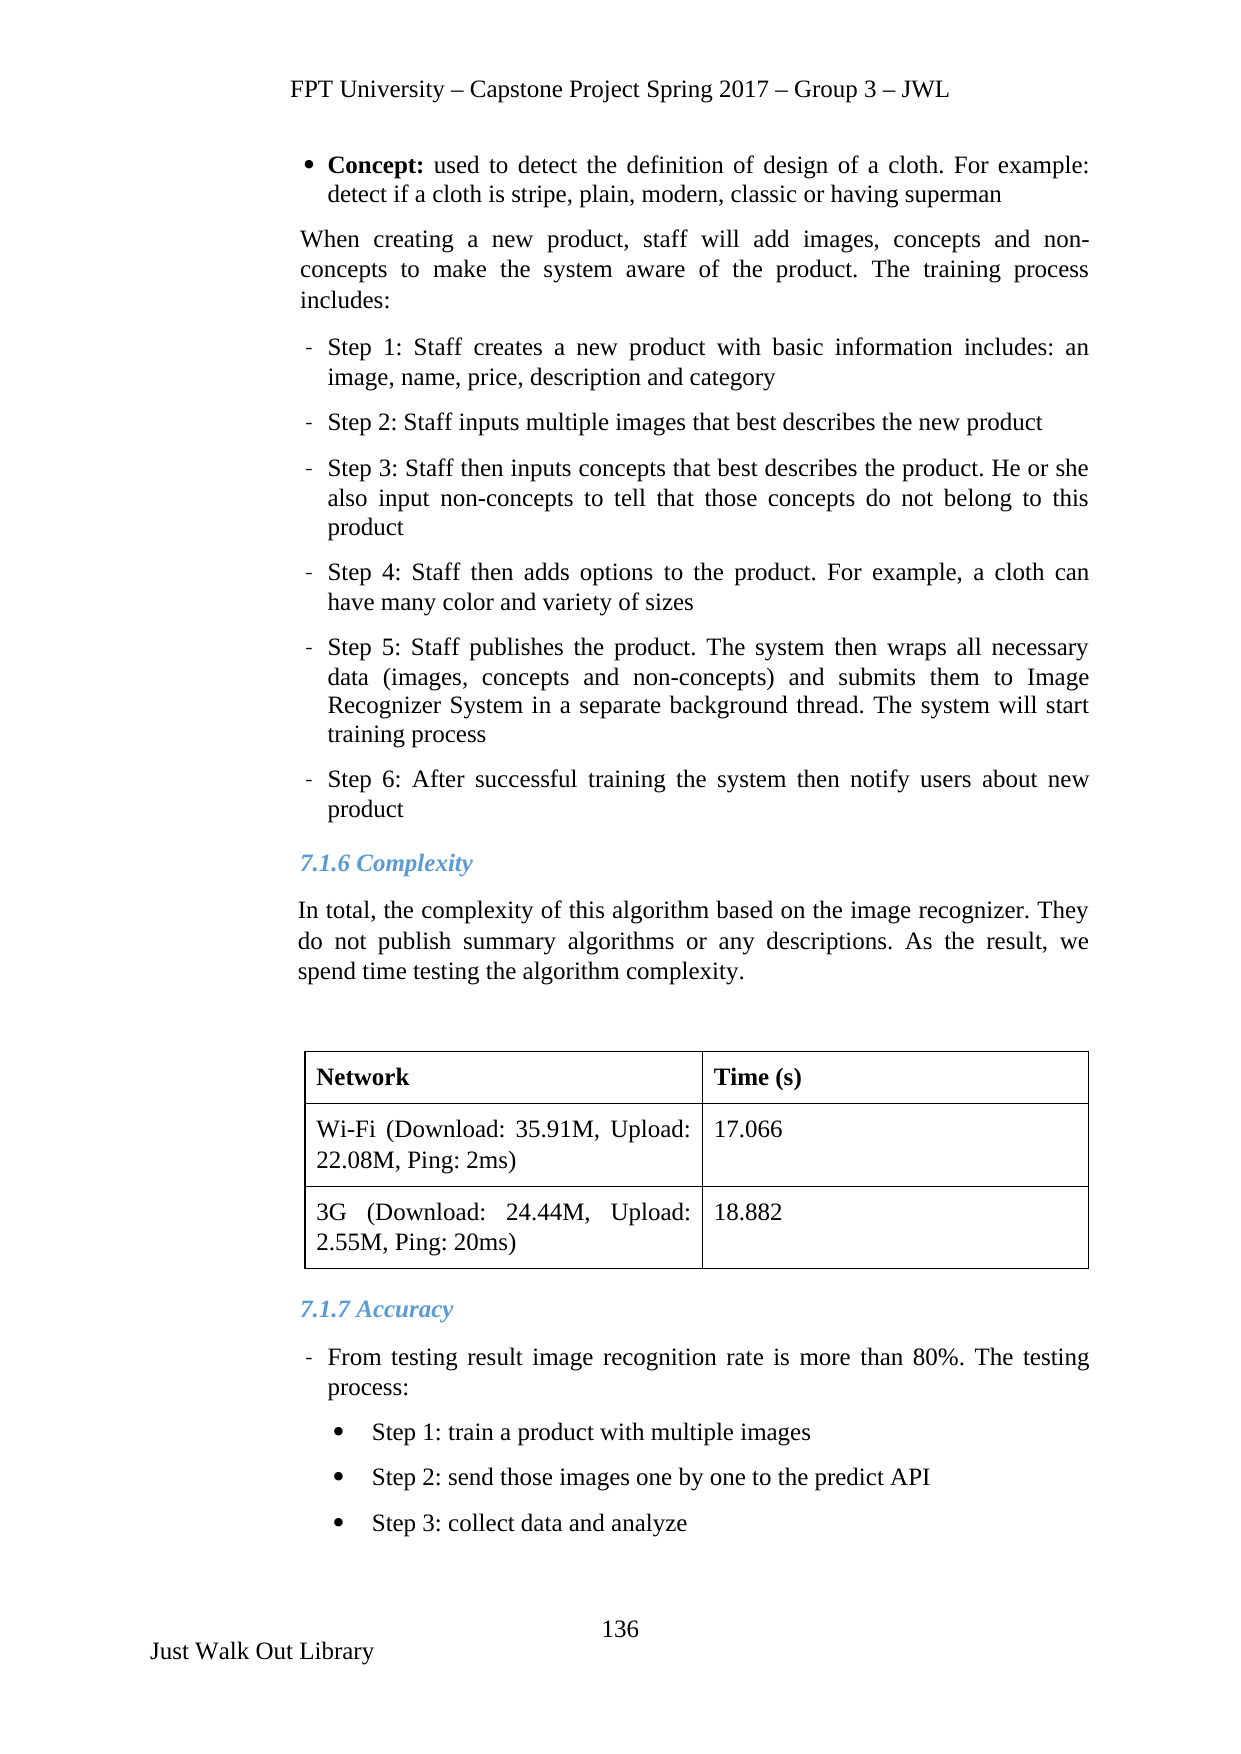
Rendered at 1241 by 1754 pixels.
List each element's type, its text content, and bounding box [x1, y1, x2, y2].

text In total, the complexity of this algorithm based on the image recognizer. They do not publish summary algorithms or any descriptions. As the result, we spend time testing the algorithm complexity. [298, 896, 1090, 985]
list Step 1: train a product with multiple images [334, 1417, 1090, 1446]
list Step 1: Staff creates a new product with basic information includes: an image, name, price, description and category [304, 332, 1090, 390]
list Step 3: collect data and analyze [334, 1508, 1090, 1537]
list Step 5: Staff publishes the product. The system then wraps all necessary data (images, concepts and non-concepts) and submits them to Image Recognizer System in a separate background thread. The system will start training process [304, 632, 1090, 748]
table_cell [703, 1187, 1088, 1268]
list Concept: used to detect the definition of design of a cloth. For example: detect if a cloth is stripe, plain, modern, classic or having superman [304, 150, 1090, 207]
list Step 2: Staff inputs multiple images that best describes the new product [304, 407, 1090, 437]
list Step 4: Staff then adds options to the product. For example, a cloth can have many color and variety of sizes [304, 557, 1090, 615]
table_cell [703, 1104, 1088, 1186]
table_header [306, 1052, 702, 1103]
list Step 2: send those images one by one to the predict API [334, 1462, 1090, 1491]
subtitle Complexity [300, 848, 1090, 877]
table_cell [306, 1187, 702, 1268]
list Step 6: After successful training the system then notify users about new product [304, 764, 1090, 823]
subtitle Accuracy [300, 1294, 1090, 1323]
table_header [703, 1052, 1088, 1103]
text When creating a new product, staff will add images, concepts and non-concepts to make the system aware of the product. The training process includes: [300, 224, 1090, 314]
list From testing result image recognition rate is more than 80%. The testing process: [304, 1342, 1090, 1400]
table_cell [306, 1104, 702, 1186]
list Step 3: Staff then inputs concepts that best describes the product. He or she also input non-concepts to tell that those concepts do not belong to this product [304, 453, 1090, 540]
